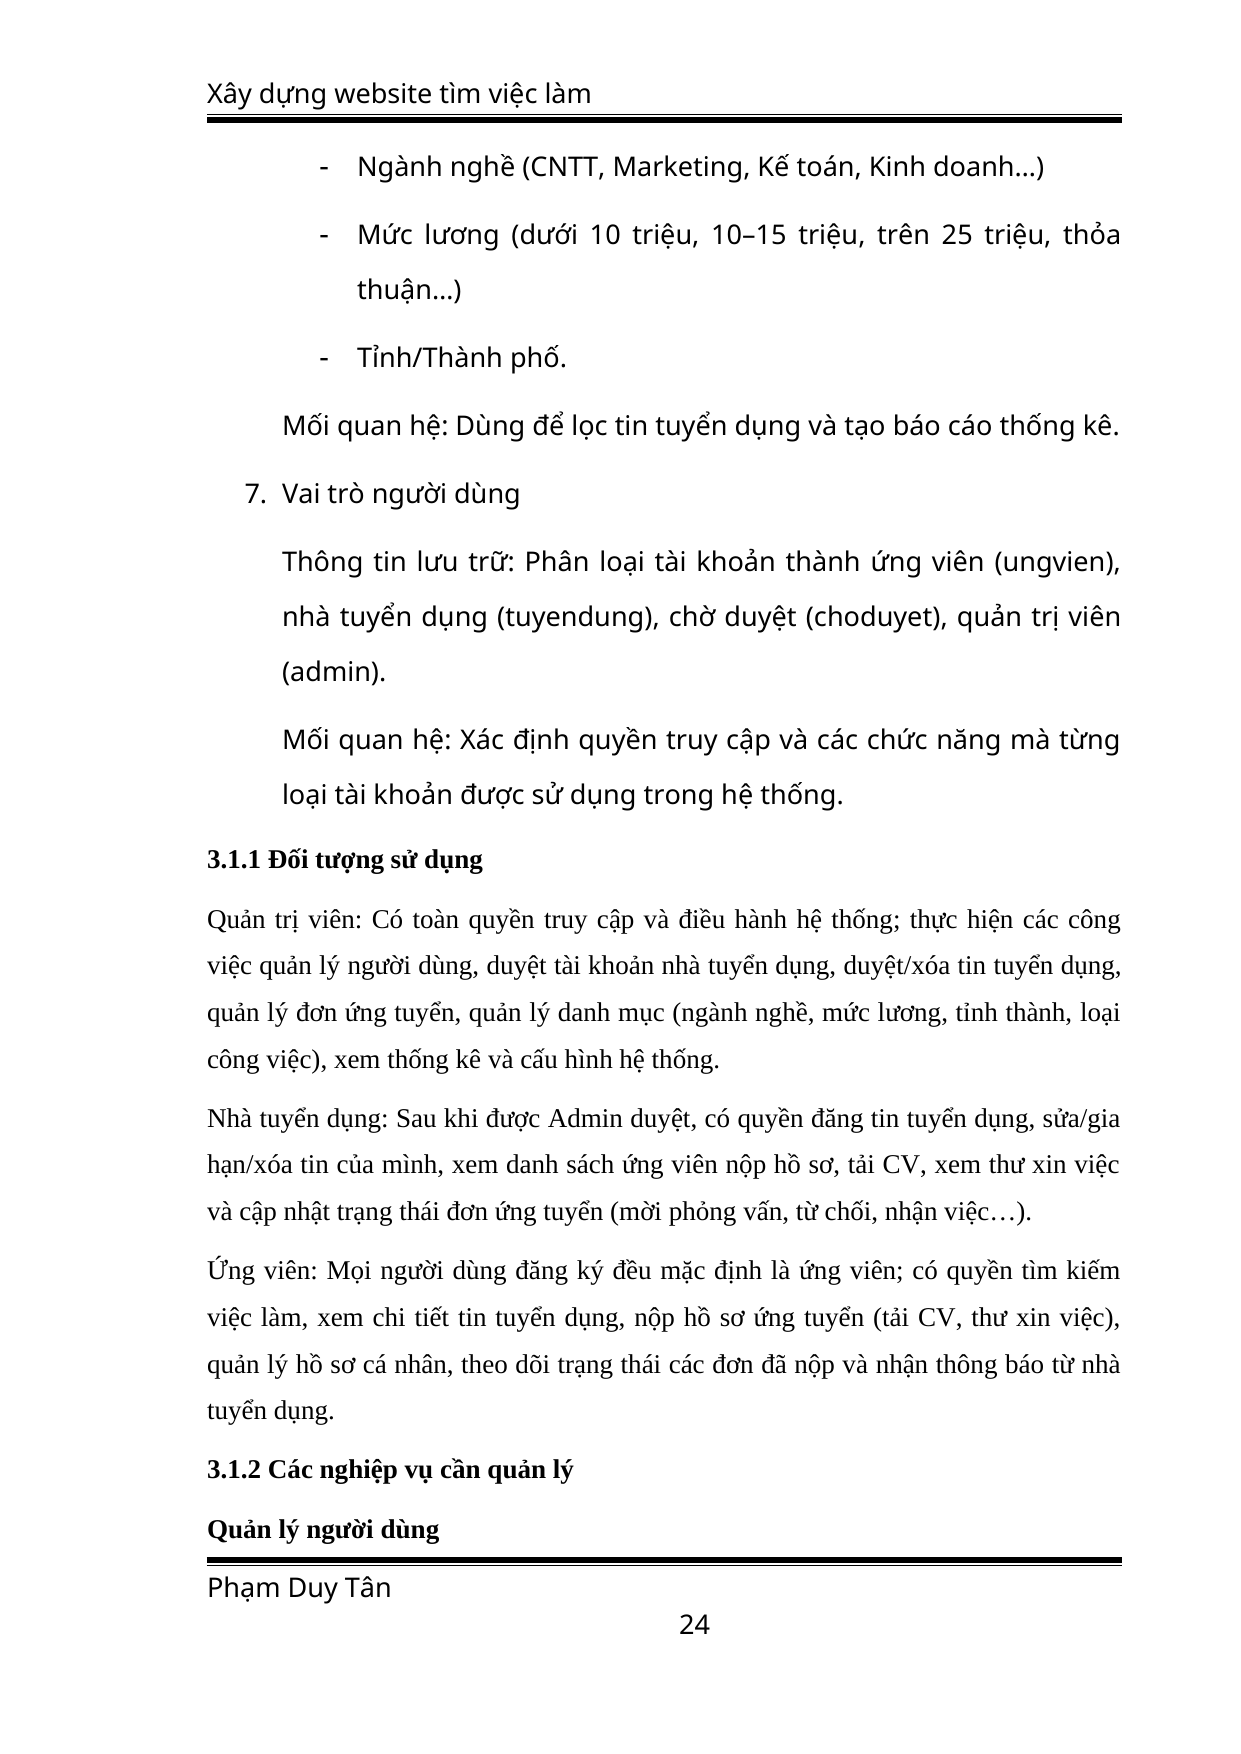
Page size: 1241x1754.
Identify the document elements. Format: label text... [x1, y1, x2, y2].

list Ngành nghề (CNTT, Marketing, Kế toán, Kinh doanh…) [319, 148, 1122, 184]
list Tỉnh/Thành phố. [319, 339, 1122, 376]
text Nhà tuyển dụng: Sau khi được Admin duyệt, có quyền đăng tin tuyển dụng, sửa/gia hạn/xóa tin của mình, xem danh sách ứng viên nộp hồ sơ, tải CV, xem thư xin việc và cập nhật trạng thái đơn ứng tuyển (mời phỏng vấn, từ chối, nhận việc…). [207, 1102, 1122, 1226]
text Quản lý người dùng [207, 1513, 1122, 1544]
text Quản trị viên: Có toàn quyền truy cập và điều hành hệ thống; thực hiện các công việc quản lý người dùng, duyệt tài khoản nhà tuyển dụng, duyệt/xóa tin tuyển dụng, quản lý đơn ứng tuyển, quản lý danh mục (ngành nghề, mức lương, tỉnh thành, loại công việc), xem thống kê và cấu hình hệ thống. [207, 903, 1122, 1074]
text Mối quan hệ: Xác định quyền truy cập và các chức năng mà từng loại tài khoản được sử dụng trong hệ thống. [282, 721, 1122, 813]
subtitle Các nghiệp vụ cần quản lý [207, 1454, 1122, 1485]
list Vai trò người dùng [244, 474, 1122, 511]
subtitle Đối tượng sử dụng [207, 844, 1122, 875]
text Thông tin lưu trữ: Phân loại tài khoản thành ứng viên (ungvien), nhà tuyển dụng (tuyendung), chờ duyệt (choduyet), quản trị viên (admin). [282, 542, 1122, 689]
text Mối quan hệ: Dùng để lọc tin tuyển dụng và tạo báo cáo thống kê. [207, 406, 1122, 443]
text Ứng viên: Mọi người dùng đăng ký đều mặc định là ứng viên; có quyền tìm kiếm việc làm, xem chi tiết tin tuyển dụng, nộp hồ sơ ứng tuyển (tải CV, thư xin việc), quản lý hồ sơ cá nhân, theo dõi trạng thái các đơn đã nộp và nhận thông báo từ nhà tuyển dụng. [207, 1254, 1122, 1426]
list Mức lương (dưới 10 triệu, 10–15 triệu, trên 25 triệu, thỏa thuận…) [319, 216, 1122, 308]
